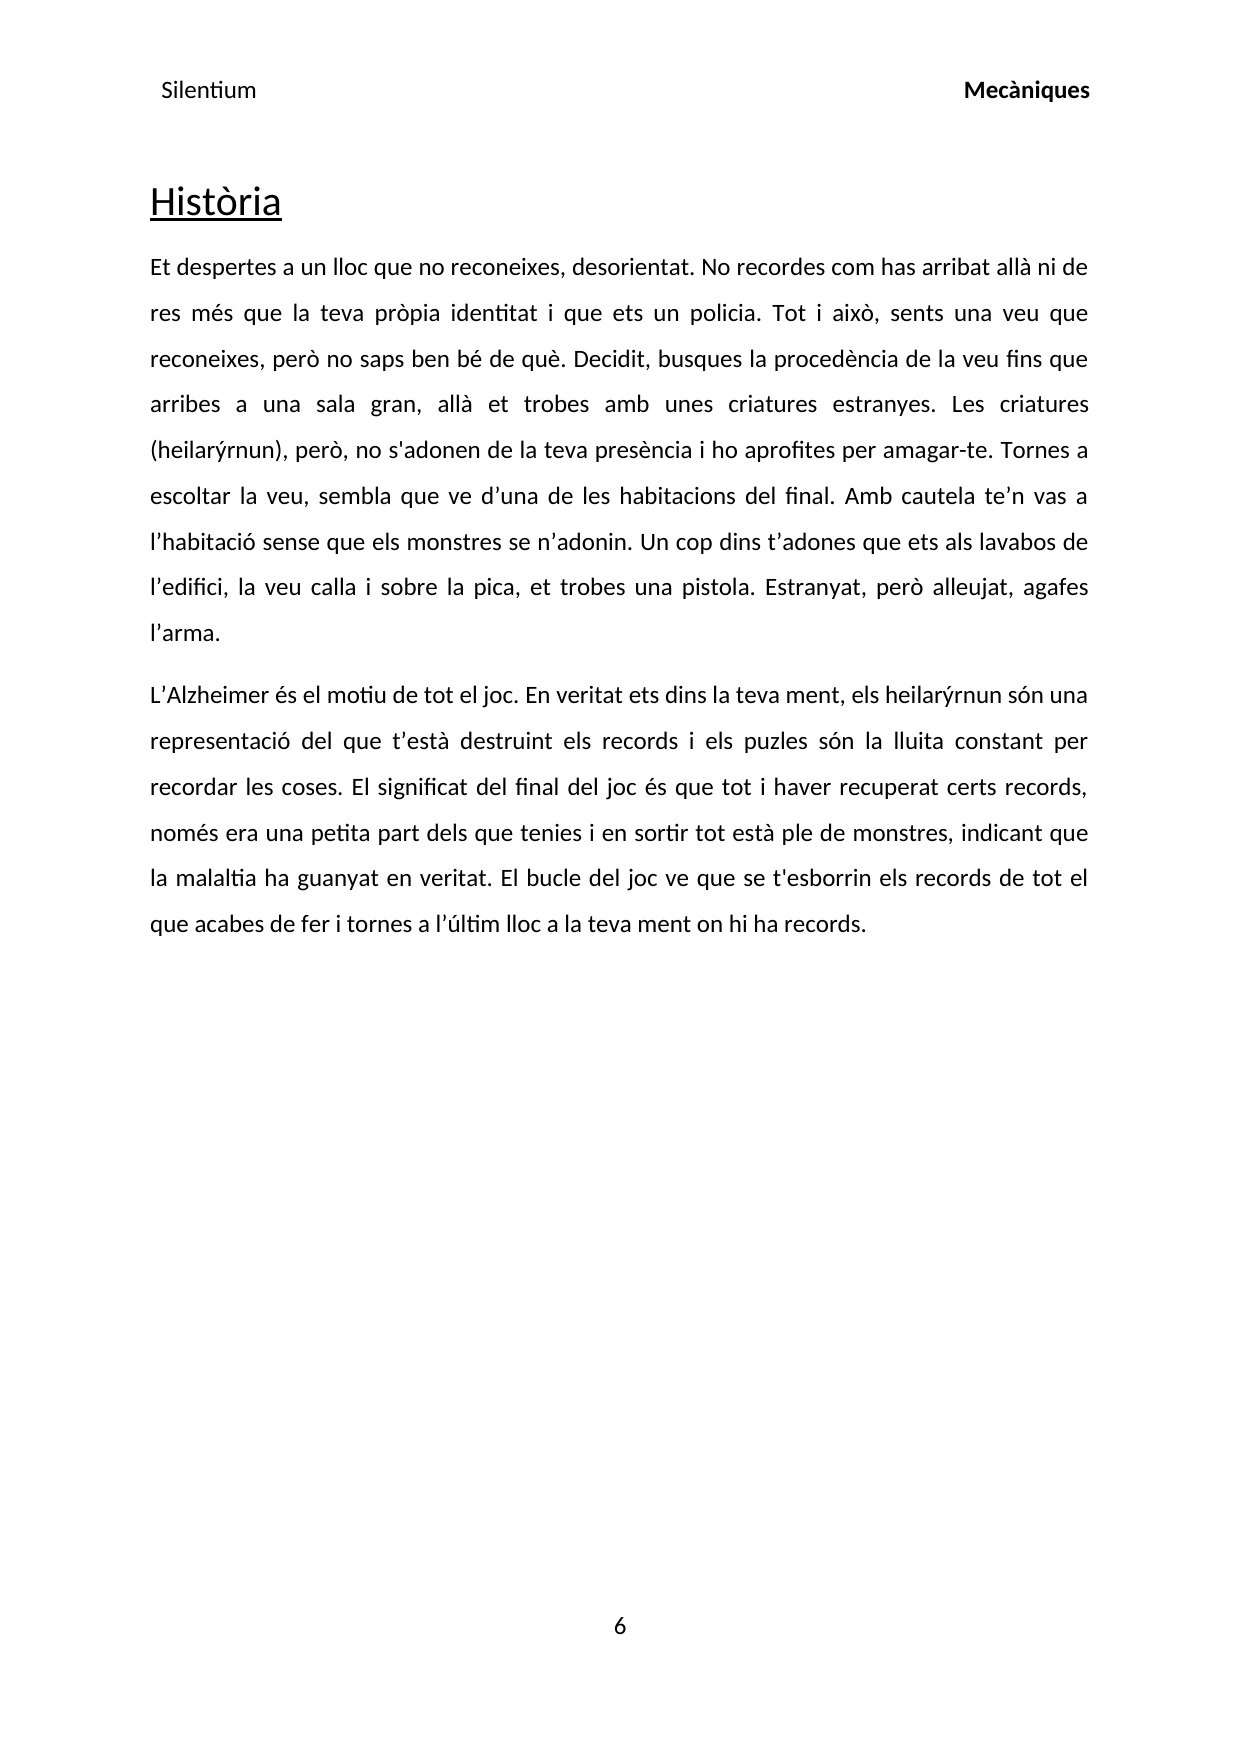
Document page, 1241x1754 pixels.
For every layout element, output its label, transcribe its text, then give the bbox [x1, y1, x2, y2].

subtitle Història [150, 175, 1090, 226]
text L’Alzheimer és el motiu de tot el joc. En veritat ets dins la teva ment, els heilarýrnun són una representació del que t’està destruint els records i els puzles són la lluita constant per recordar les coses. El significat del final del joc és que tot i haver recuperat certs records, només era una petita part dels que tenies i en sortir tot està ple de monstres, indicant que la malaltia ha guanyat en veritat. El bucle del joc ve que se t'esborrin els records de tot el que acabes de fer i tornes a l’últim lloc a la teva ment on hi ha records. [150, 679, 1090, 939]
text Et despertes a un lloc que no reconeixes, desorientat. No recordes com has arribat allà ni de res més que la teva pròpia identitat i que ets un policia. Tot i això, sents una veu que reconeixes, però no saps ben bé de què. Decidit, busques la procedència de la veu fins que arribes a una sala gran, allà et trobes amb unes criatures estranyes. Les criatures (heilarýrnun), però, no s'adonen de la teva presència i ho aprofites per amagar-te. Tornes a escoltar la veu, sembla que ve d’una de les habitacions del final. Amb cautela te’n vas a l’habitació sense que els monstres se n’adonin. Un cop dins t’adones que ets als lavabos de l’edifici, la veu calla i sobre la pica, et trobes una pistola. Estranyat, però alleujat, agafes l’arma. [150, 251, 1090, 648]
